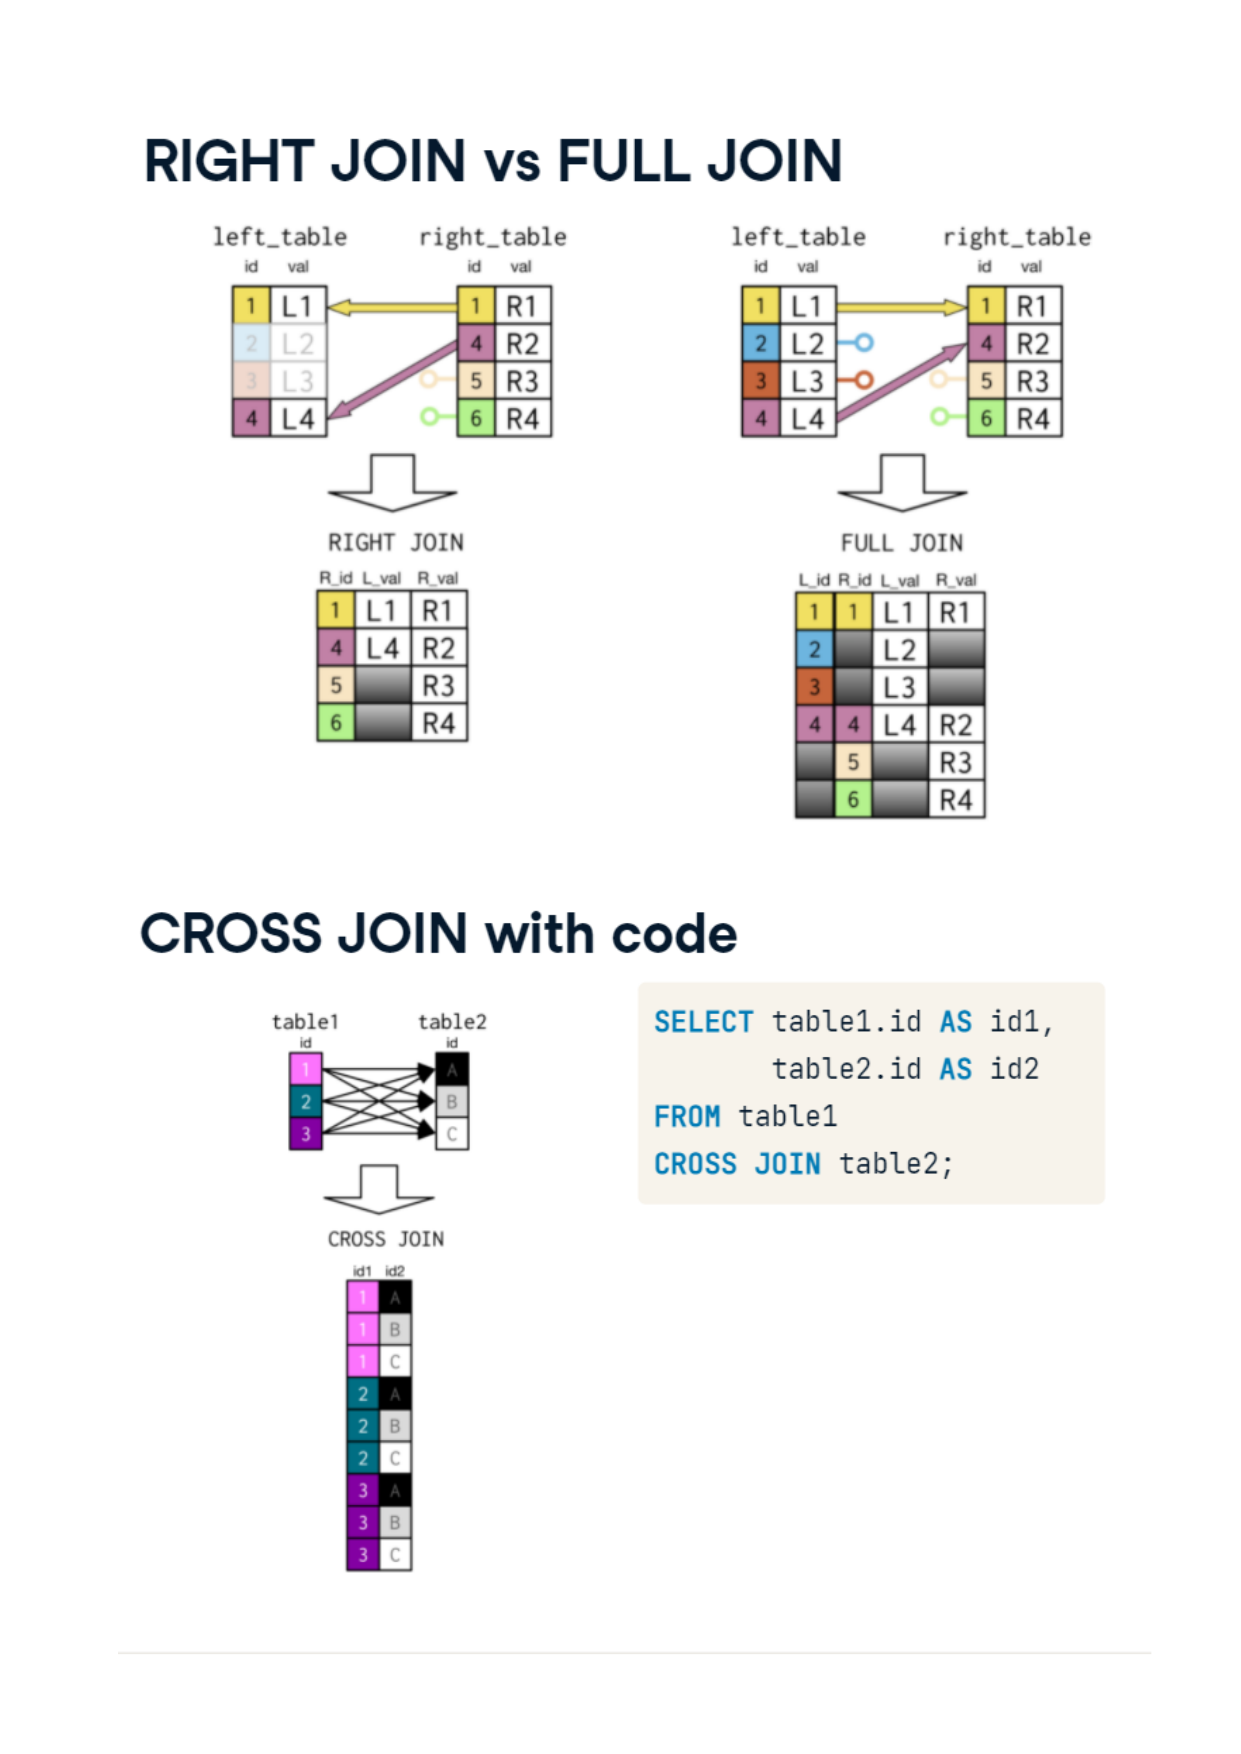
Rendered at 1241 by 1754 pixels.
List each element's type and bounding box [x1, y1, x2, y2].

picture [118, 903, 1152, 1665]
picture [118, 118, 1152, 875]
